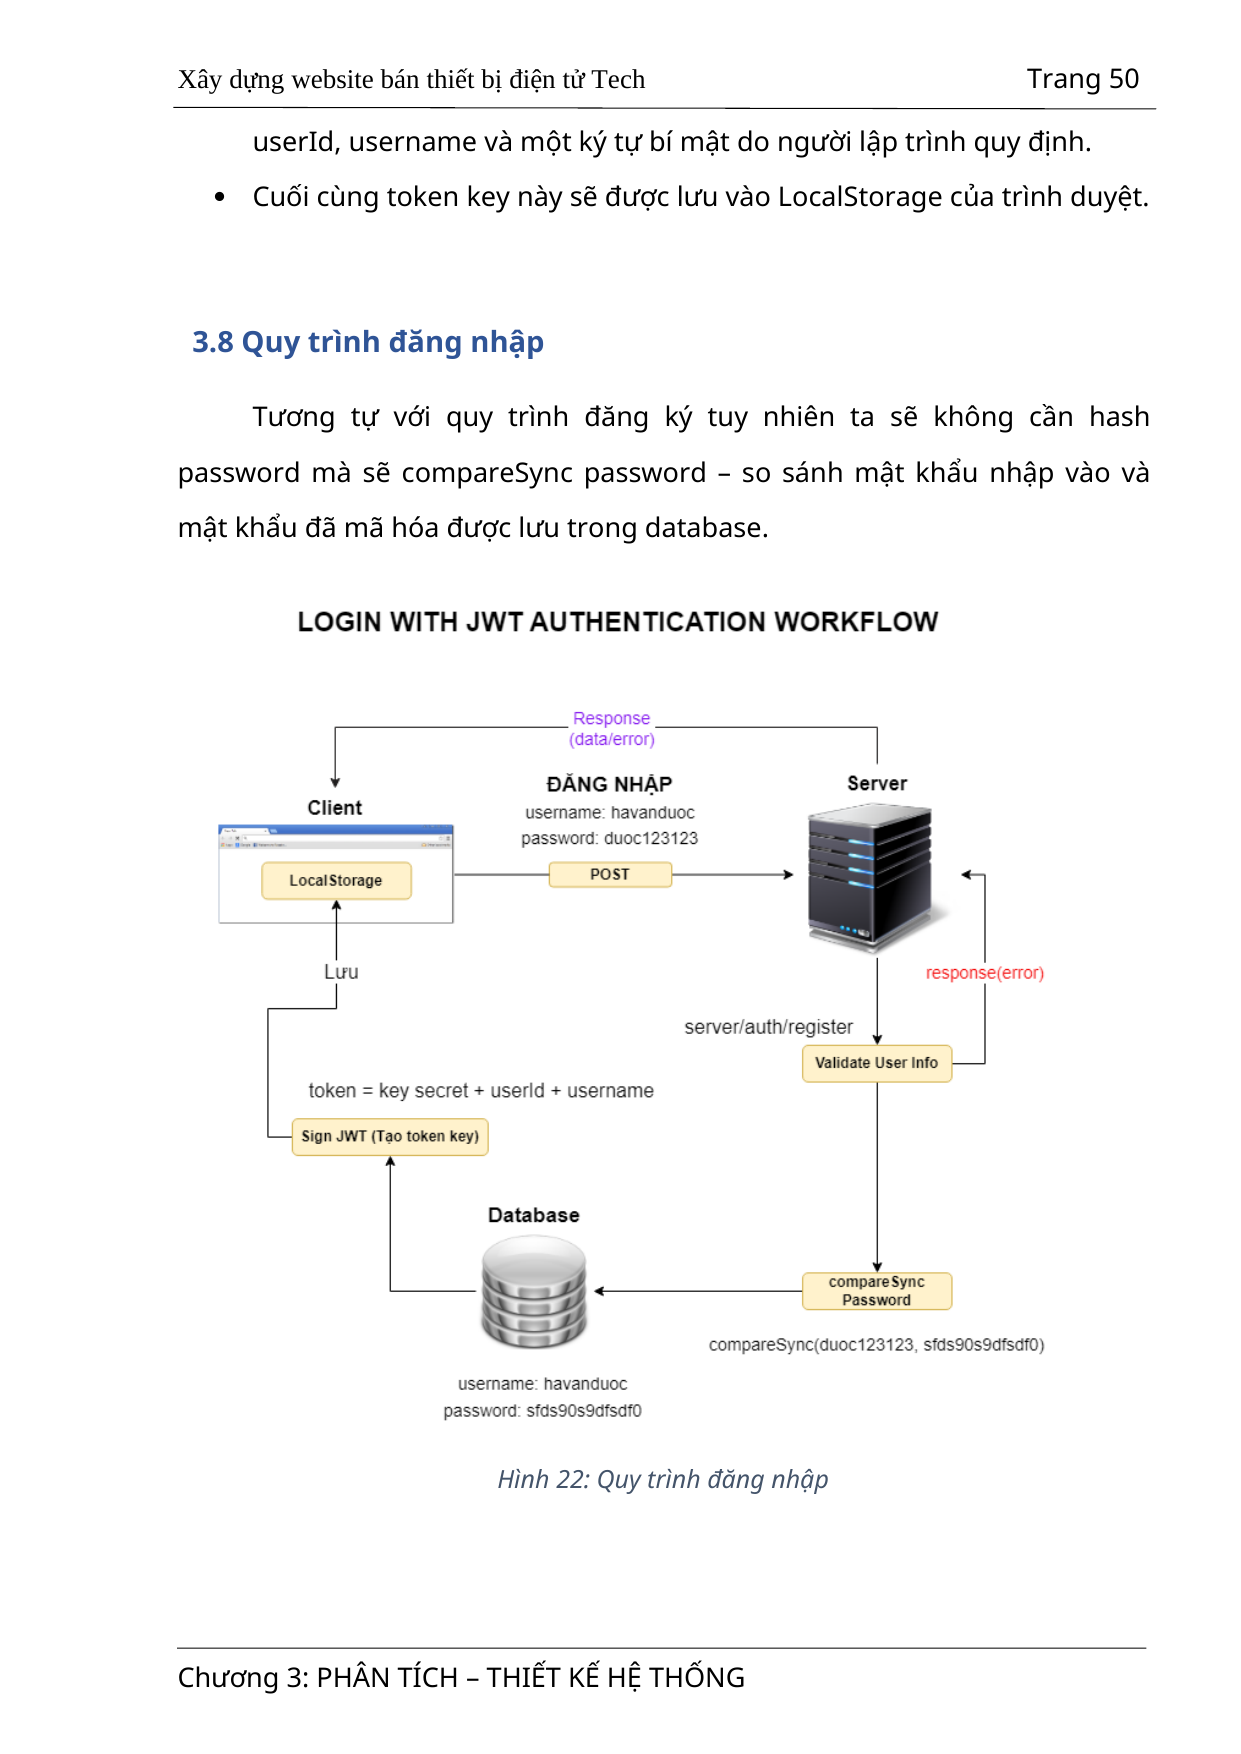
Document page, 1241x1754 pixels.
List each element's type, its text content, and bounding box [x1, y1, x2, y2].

text Tương tự với quy trình đăng ký tuy nhiên ta sẽ không cần hash password mà sẽ compareSync password – so sánh mật khẩu nhập vào và mật khẩu đã mã hóa được lưu trong database. [177, 398, 1152, 545]
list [215, 122, 1152, 159]
subtitle 3.8 Quy trình đăng nhập [192, 322, 1152, 361]
picture [194, 580, 1135, 1462]
list Cuối cùng token key này sẽ được lưu vào LocalStorage của trình duyệt. [215, 178, 1152, 214]
